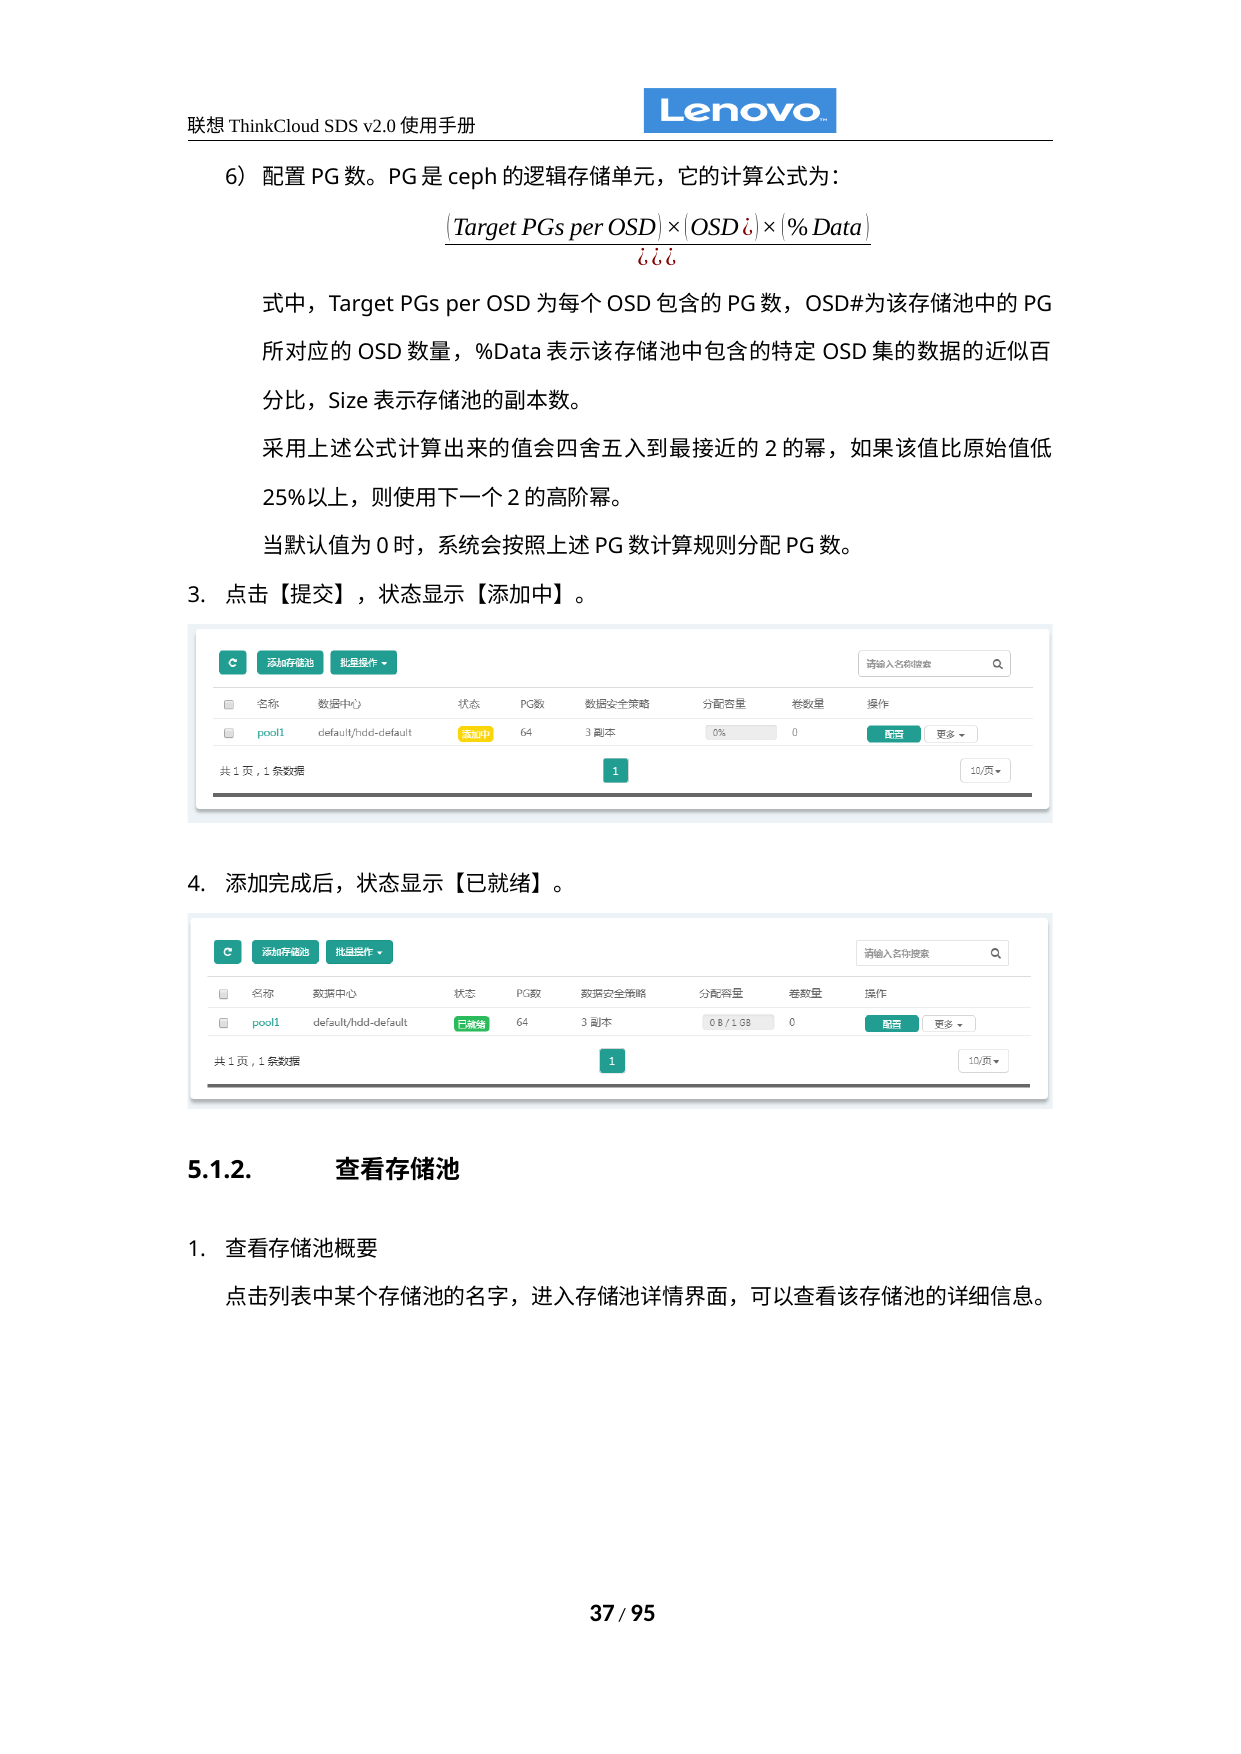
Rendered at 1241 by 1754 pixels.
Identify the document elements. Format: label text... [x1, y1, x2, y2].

text 点击列表中某个存储池的名字，进入存储池详情界面，可以查看该存储池的详细信息。 [225, 1279, 1053, 1311]
text 当默认值为0时，系统会按照上述PG数计算规则分配PG数。 [262, 528, 1053, 561]
picture [187, 624, 1053, 823]
list 添加完成后，状态显示【已就绪】。 [187, 866, 1053, 898]
text 式中，Target PGs per OSD为每个OSD包含的PG数，OSD#为该存储池中的PG所对应的OSD数量，%Data表示该存储池中包含的特定OSD集的数据的近似百分比，Size表示存储池的副本数。 [262, 285, 1053, 415]
text 采用上述公式计算出来的值会四舍五入到最接近的2的幂，如果该值比原始值低25%以上，则使用下一个2的高阶幂。 [262, 431, 1053, 512]
list 配置PG数。PG是ceph的逻辑存储单元，它的计算公式为： [225, 158, 1053, 191]
picture [187, 913, 1053, 1109]
subtitle 查看存储池 [187, 1135, 1053, 1200]
picture [643, 88, 837, 133]
list 查看存储池概要 [187, 1230, 1053, 1263]
list 点击【提交】，状态显示【添加中】。 [187, 576, 1053, 609]
